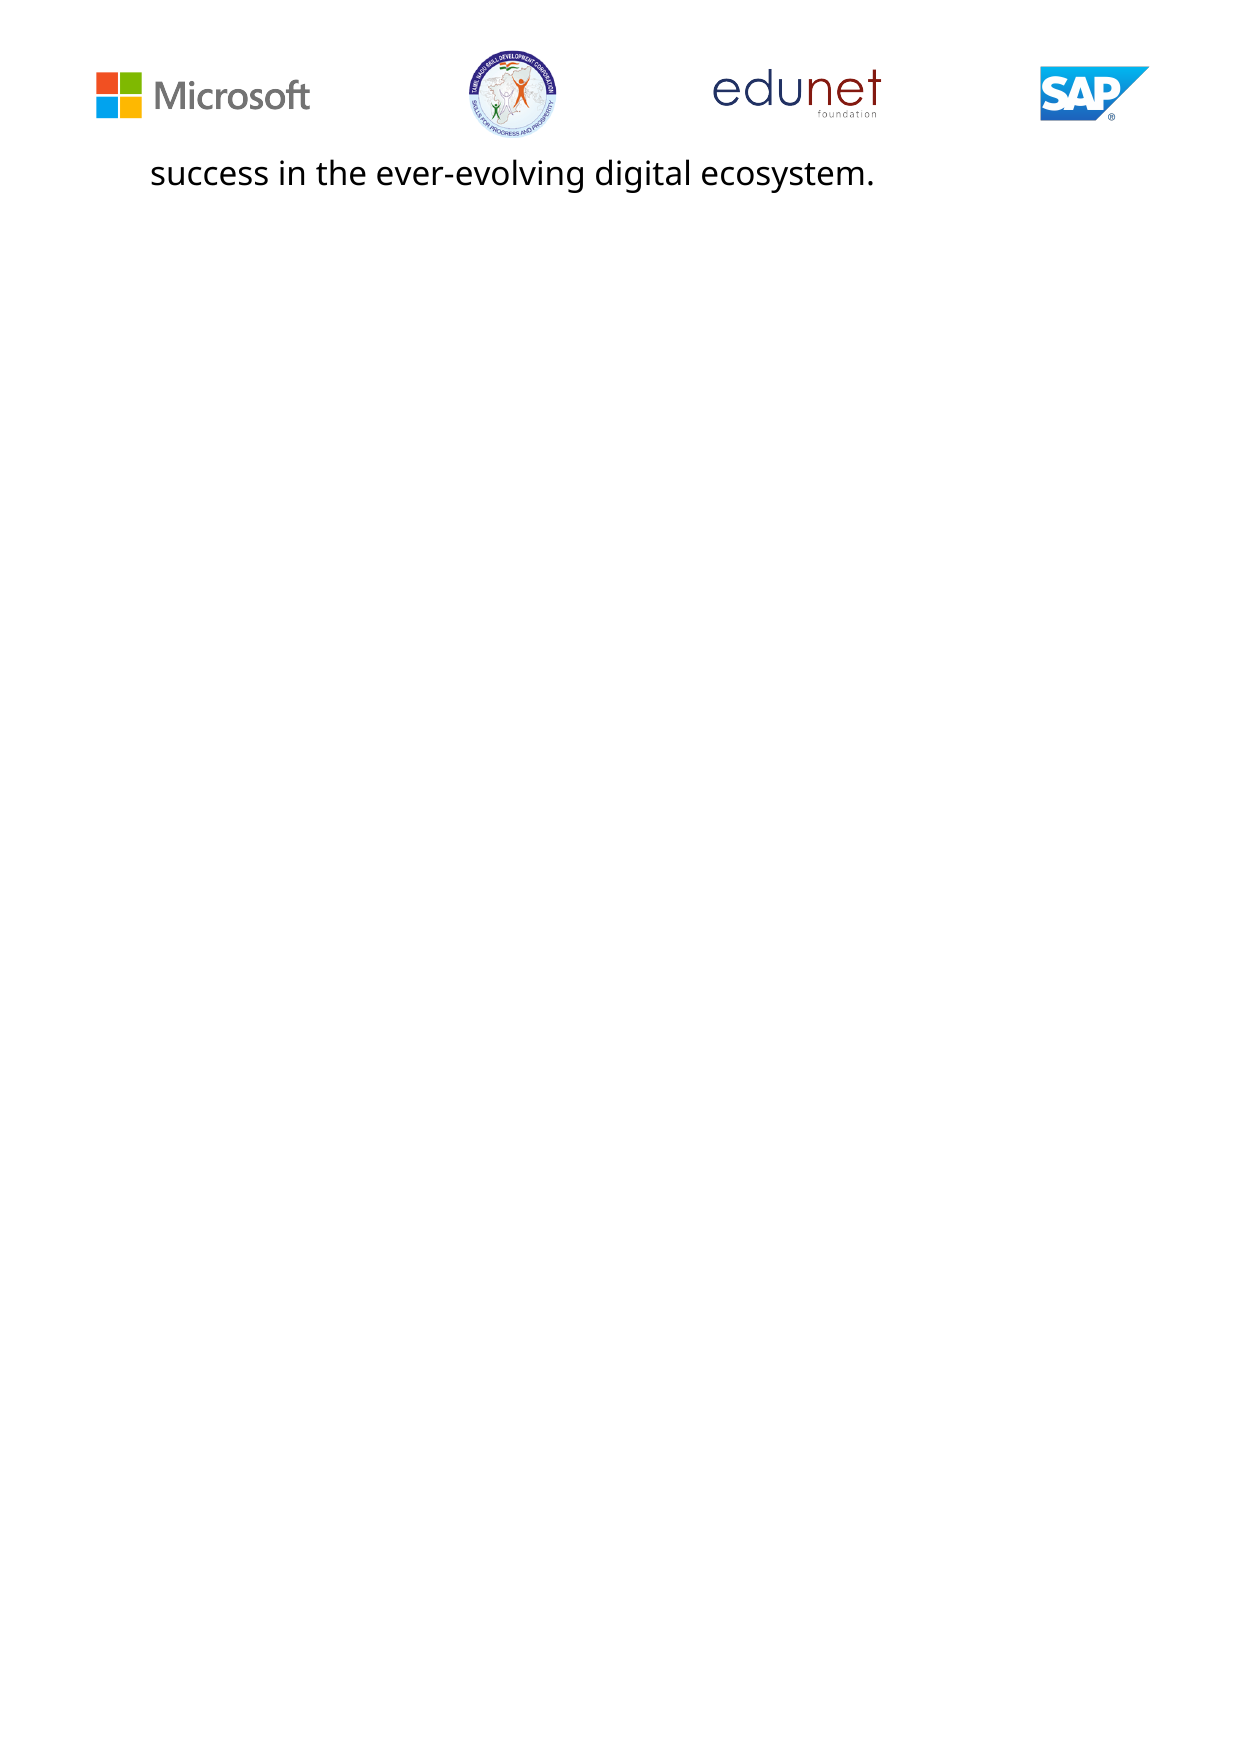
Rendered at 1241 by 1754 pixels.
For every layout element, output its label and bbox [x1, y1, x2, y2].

picture [706, 62, 889, 124]
picture [91, 67, 316, 123]
text [150, 150, 1105, 195]
picture [1039, 65, 1151, 122]
picture [466, 47, 558, 139]
